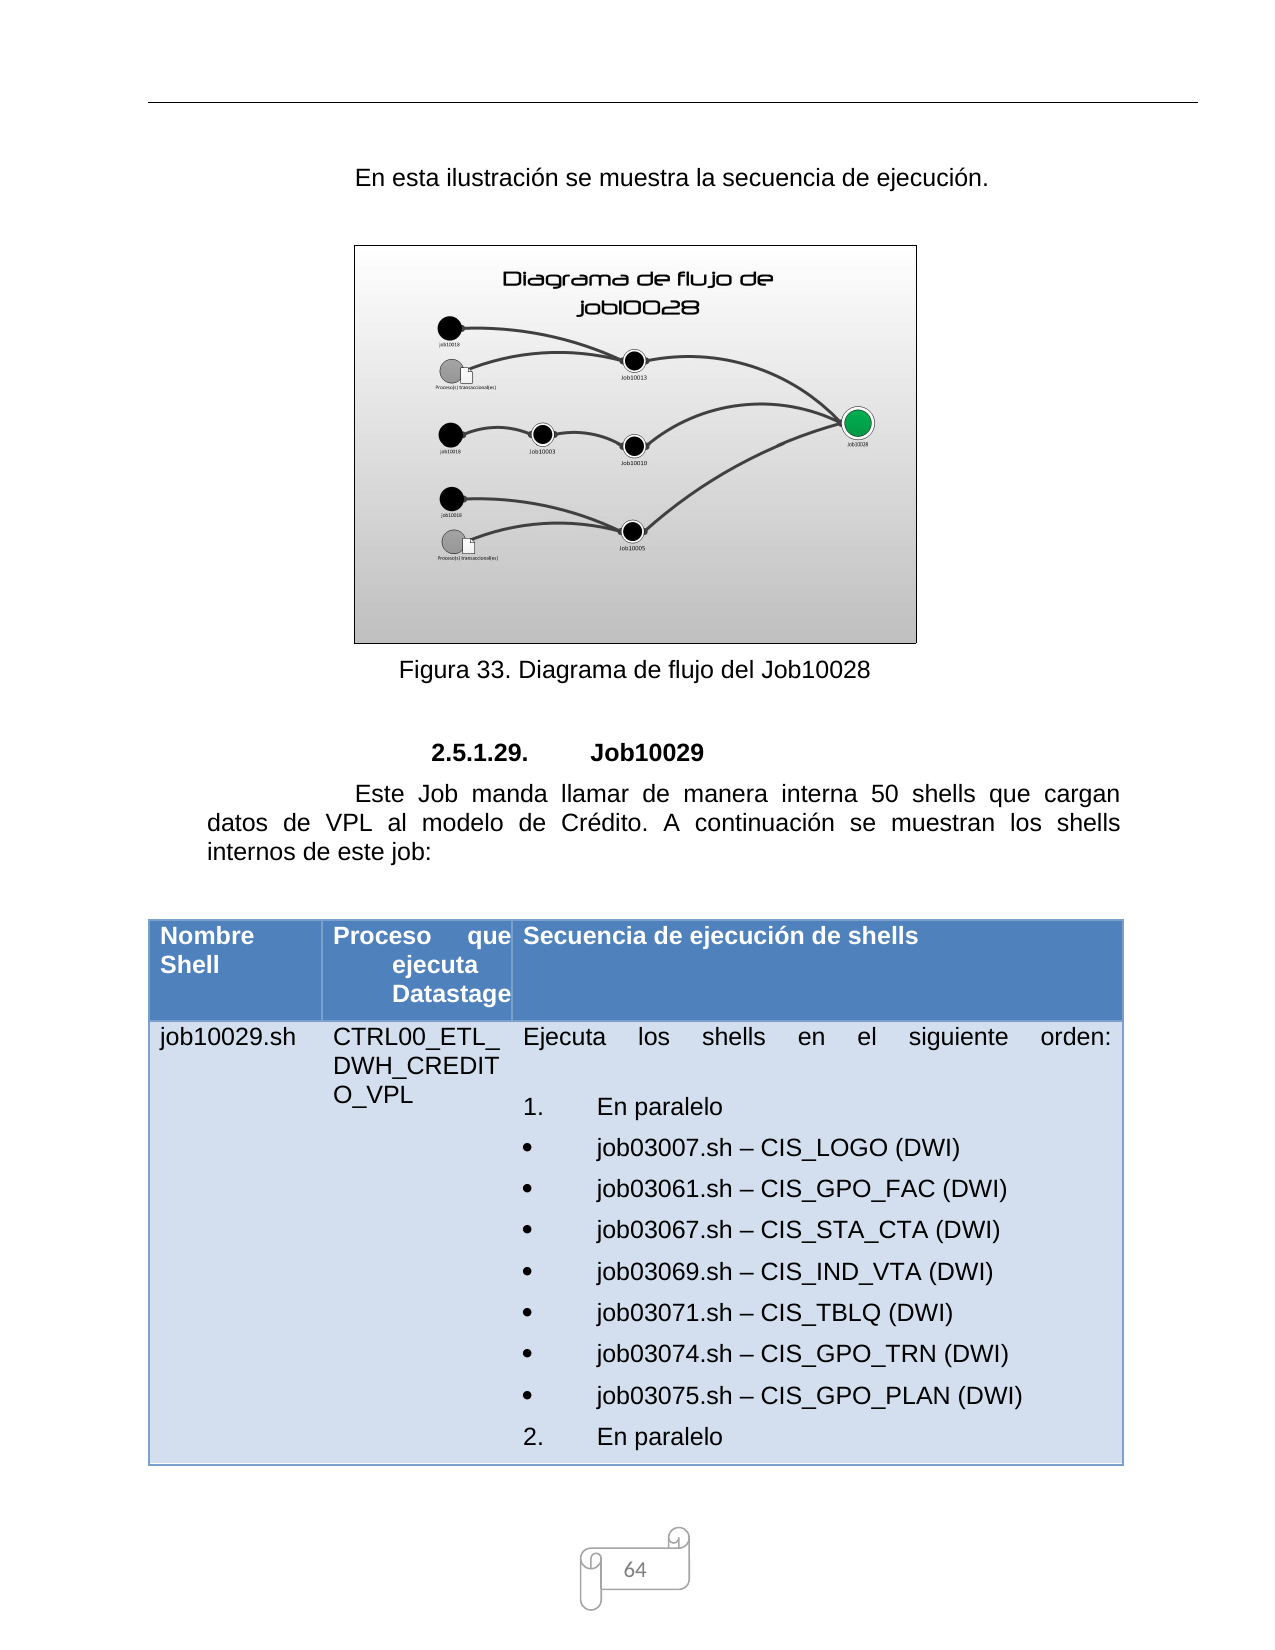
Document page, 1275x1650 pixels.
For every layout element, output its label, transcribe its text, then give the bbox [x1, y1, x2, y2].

table_header Proceso que ejecuta Datastage [323, 921, 511, 1020]
text Este Job manda llamar de manera interna 50 shells que cargan datos de VPL al modelo de Crédito. A continuación se muestran los shells internos de este job: [207, 779, 1122, 866]
text Figura 33. Diagrama de flujo del Job10028 [148, 656, 1122, 684]
table_header Nombre Shell [150, 921, 321, 1020]
text En esta ilustración se muestra la secuencia de ejecución. [207, 162, 1122, 191]
table_cell CTRL00_ETL_DWH_CREDITO_VPL [322, 1022, 512, 1463]
table_cell job10029.sh [150, 1022, 322, 1463]
subtitle Job10029 [283, 738, 1122, 767]
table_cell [512, 1022, 1122, 1463]
table_header Secuencia de ejecución de shells [513, 921, 1122, 1020]
picture [355, 246, 916, 643]
